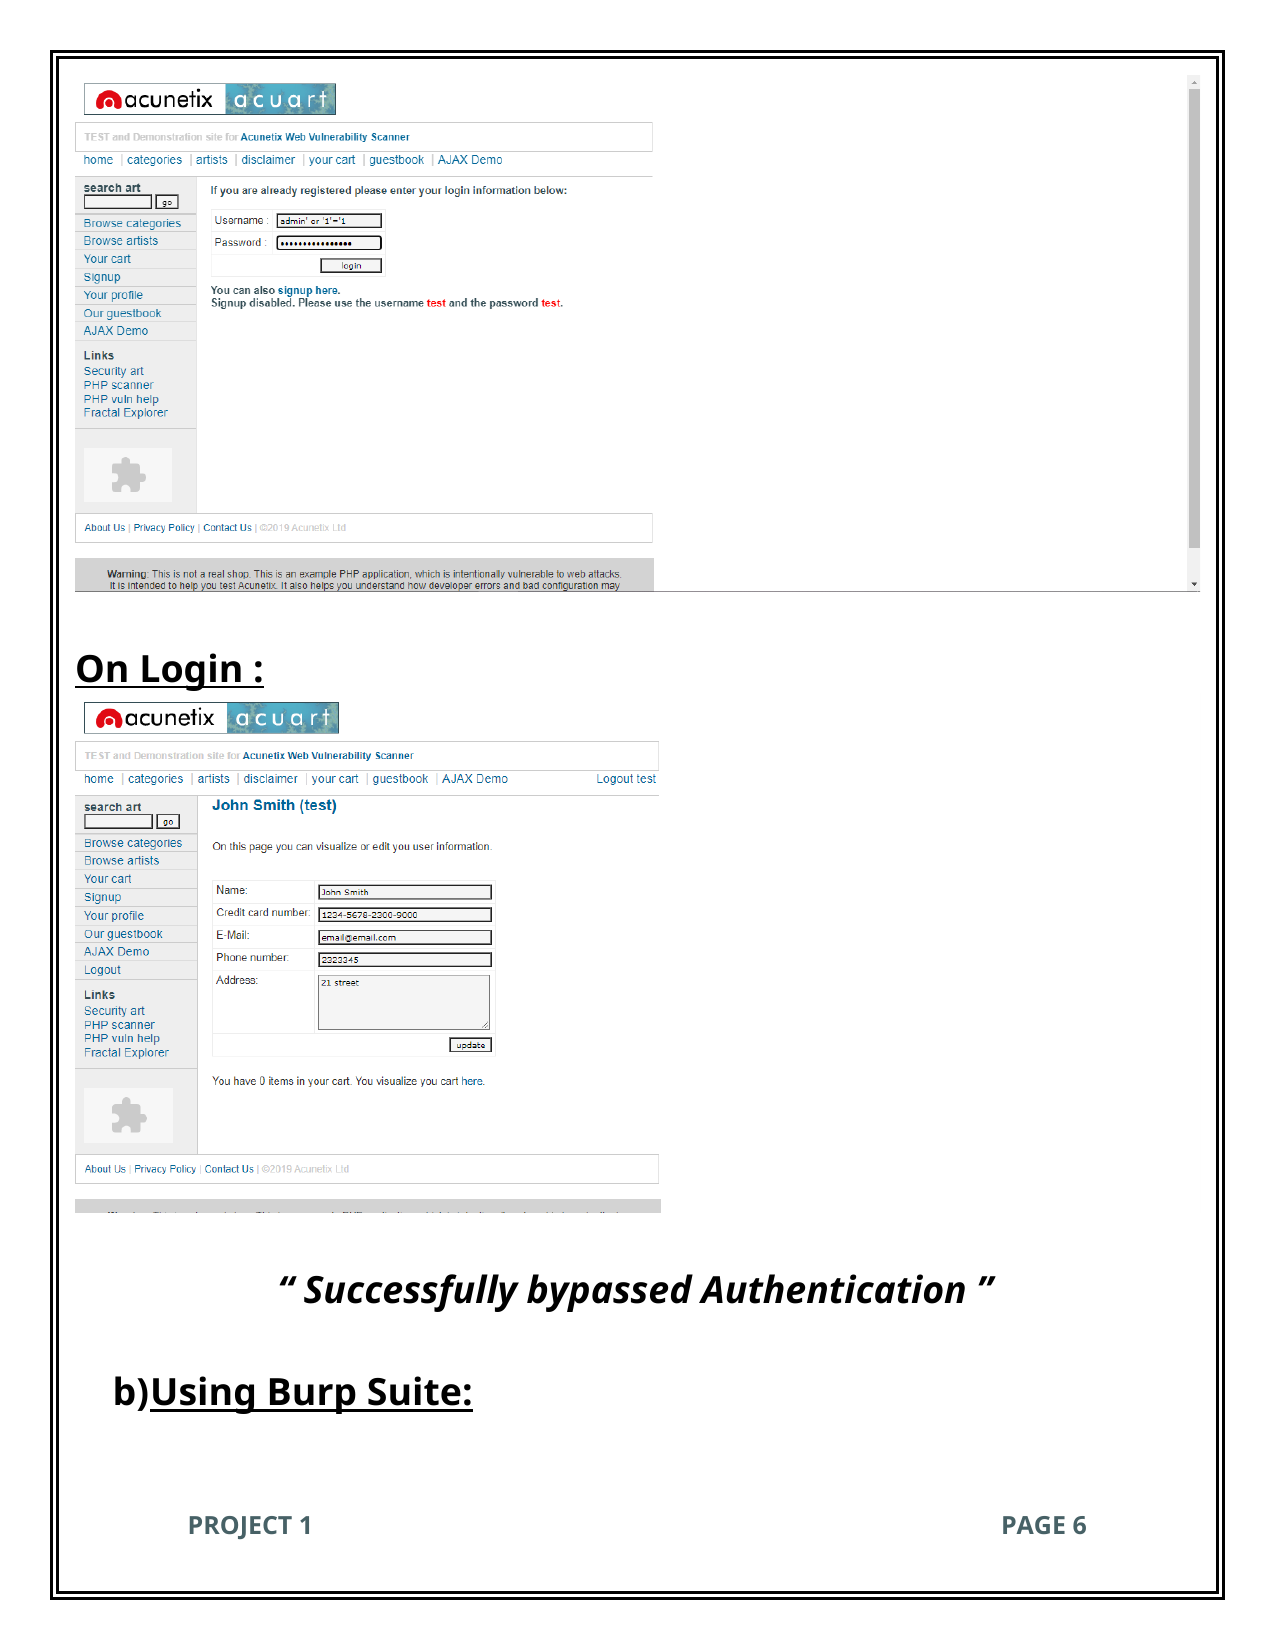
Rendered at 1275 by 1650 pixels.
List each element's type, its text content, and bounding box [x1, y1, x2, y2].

list Using Burp Suite: [112, 1366, 1200, 1417]
text “ Successfully bypassed Authentication ” [75, 1264, 1200, 1315]
picture [75, 75, 1200, 592]
text On Login : [75, 642, 1200, 693]
picture [75, 693, 1200, 1213]
